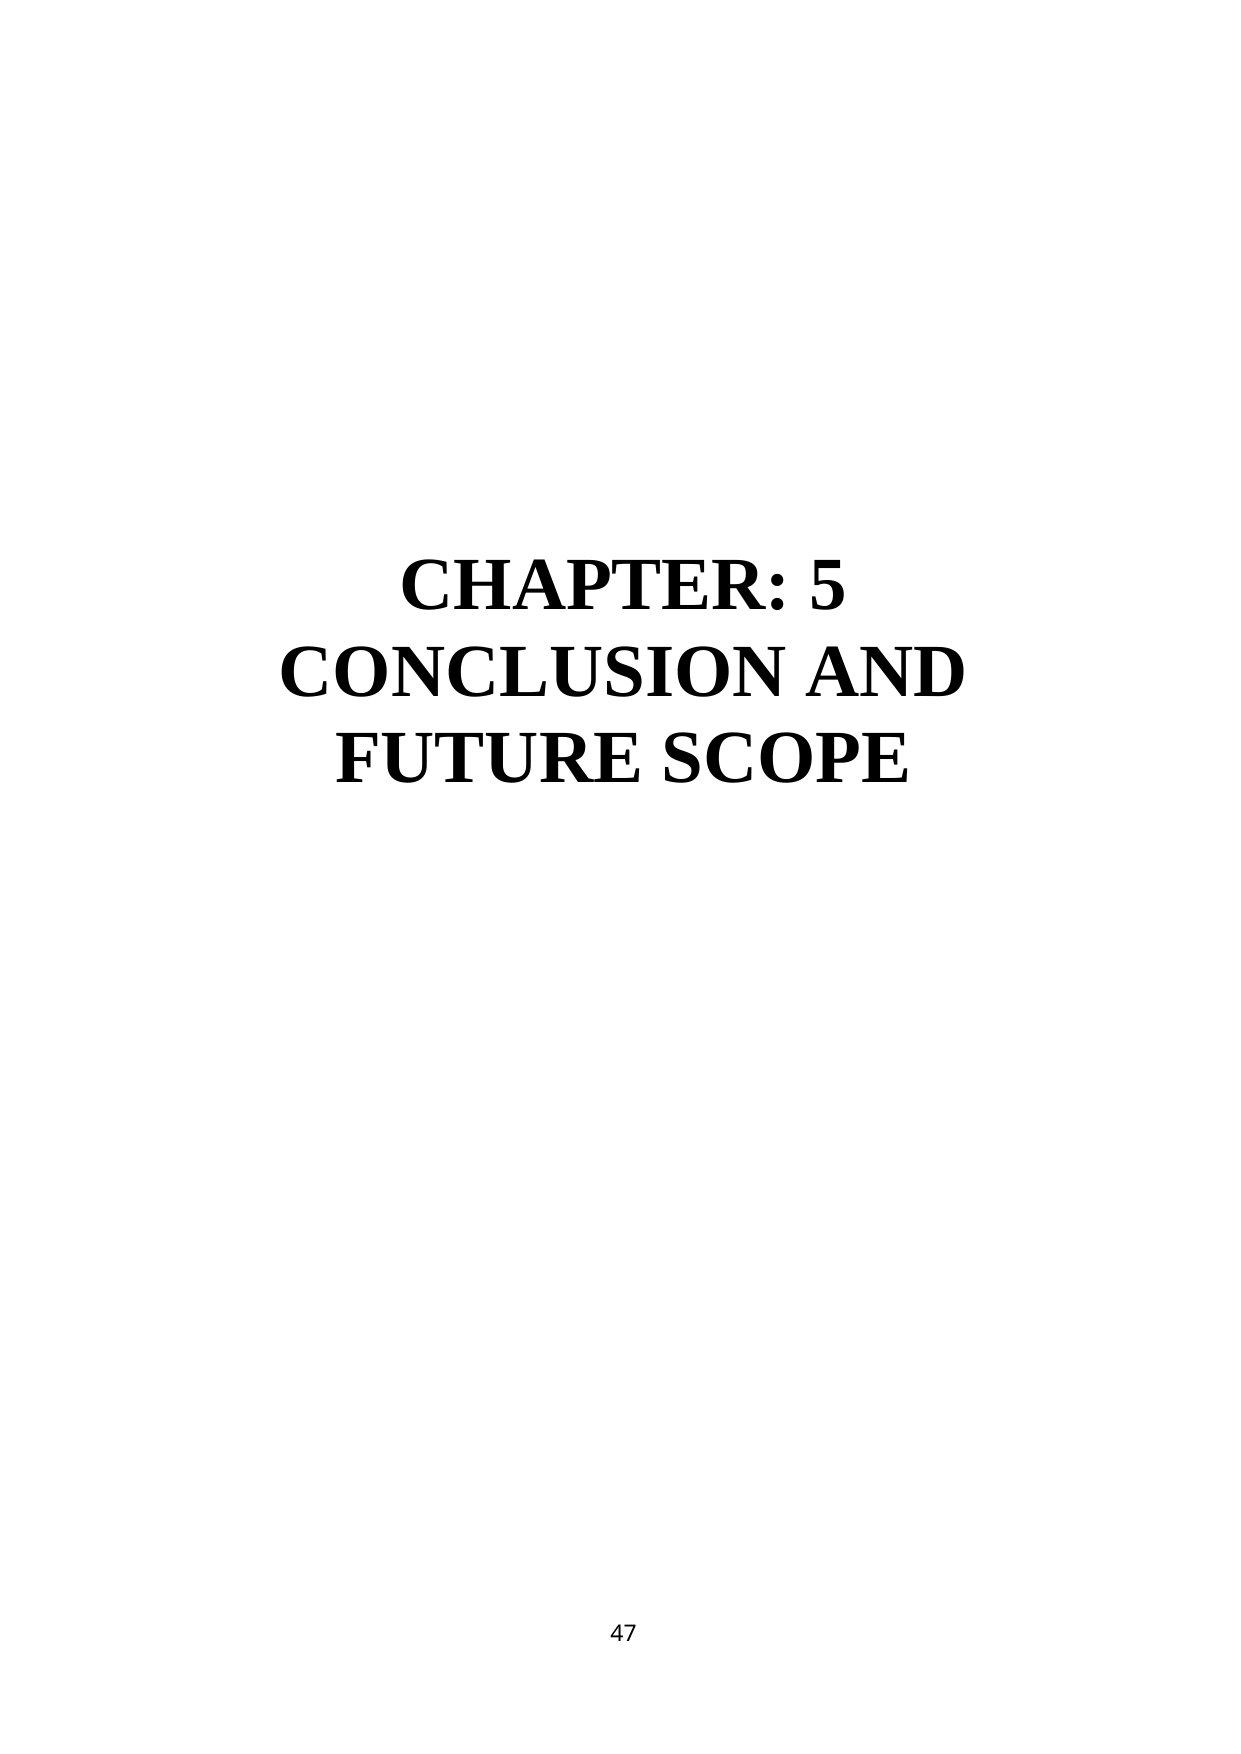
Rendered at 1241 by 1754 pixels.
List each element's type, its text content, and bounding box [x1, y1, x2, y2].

text CHAPTER: 5 [121, 539, 1126, 626]
text CONCLUSION AND FUTURE SCOPE [121, 626, 1126, 798]
